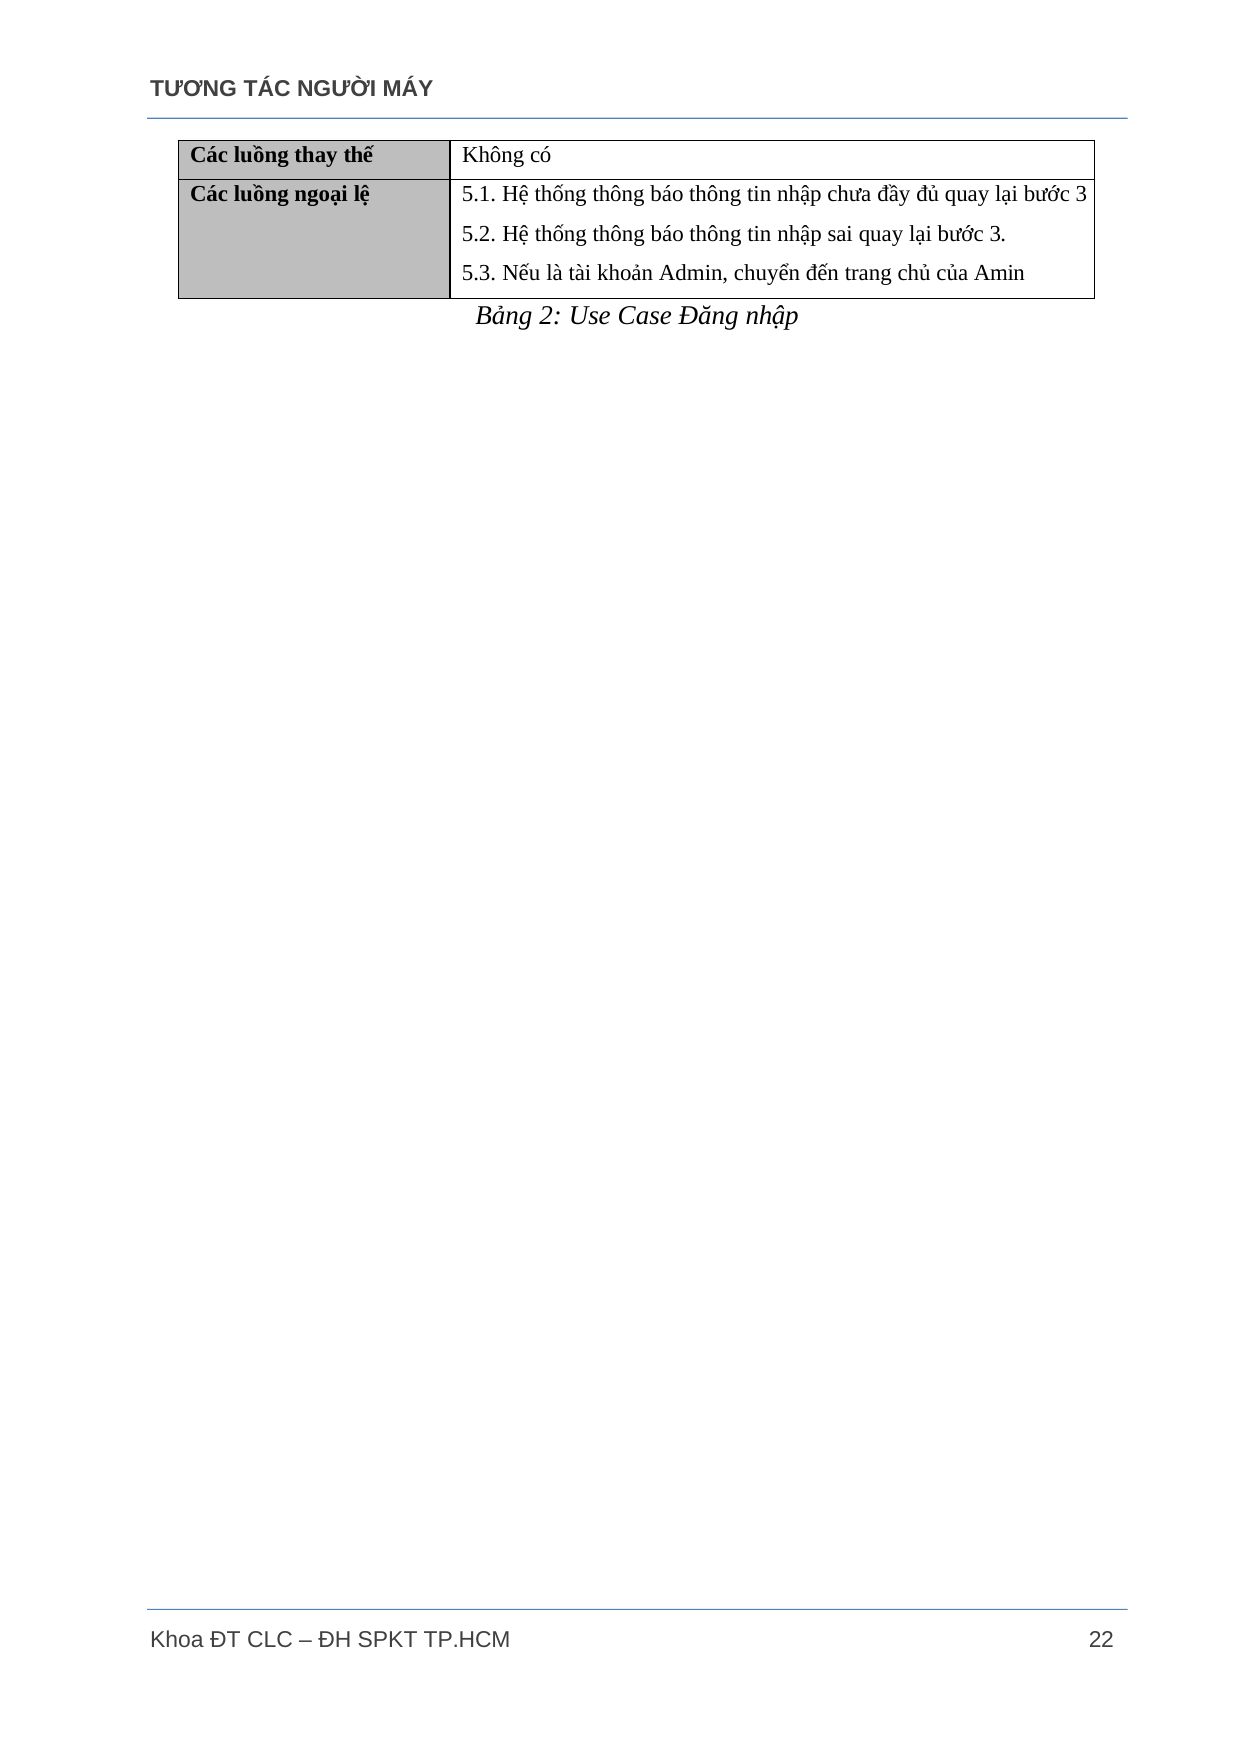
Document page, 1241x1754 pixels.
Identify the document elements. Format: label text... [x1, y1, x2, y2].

table_cell Không có [451, 141, 1094, 179]
text Bảng 2: Use Case Đăng nhập [292, 299, 982, 331]
table_cell Hệ thống thông báo thông tin nhập chưa đầy đủ quay lại bước 3 Hệ thống thông báo thông tin nhập sai quay lại bước 3. Nếu là tài khoản Admin, chuyển đến trang chủ của Amin [451, 180, 1094, 298]
table_cell Các luồng ngoại lệ [179, 180, 449, 298]
table_cell Các luồng thay thế [179, 141, 449, 179]
